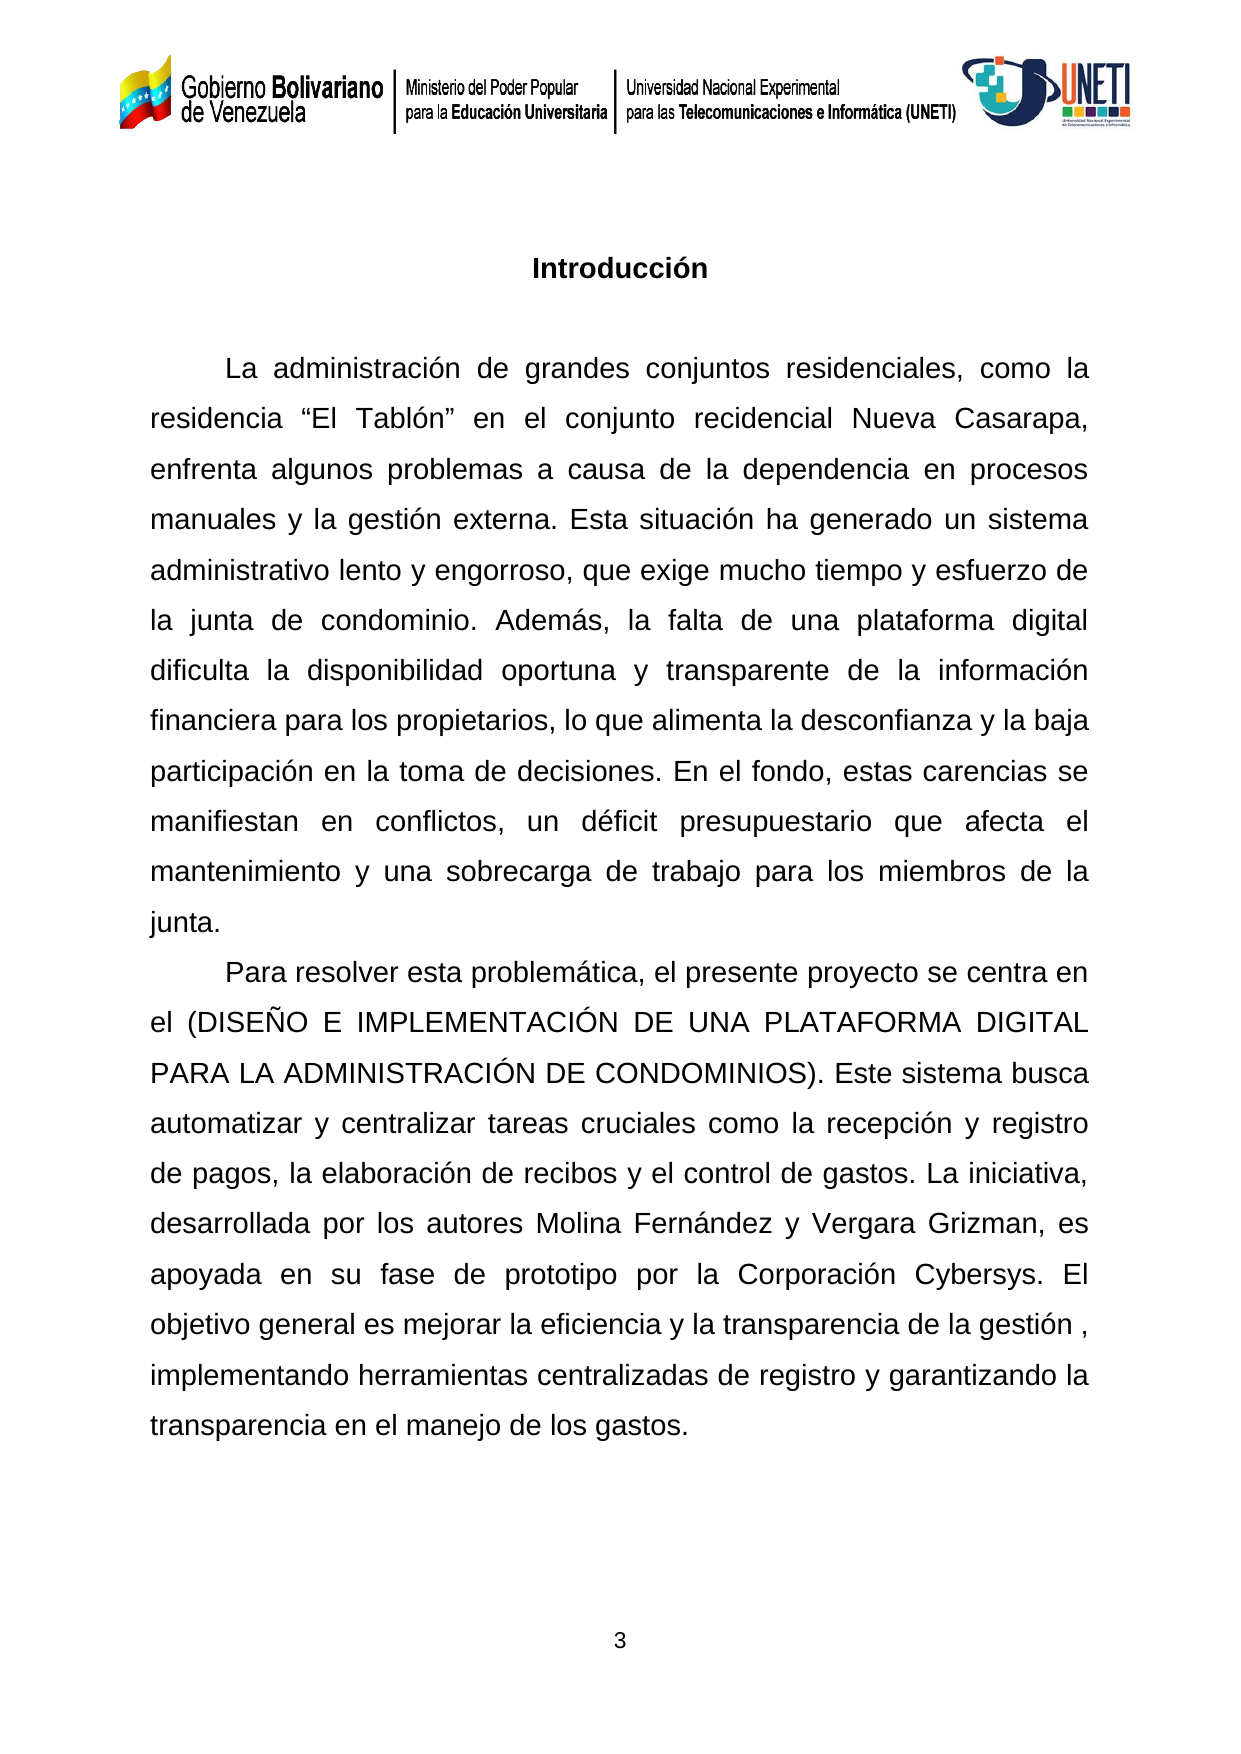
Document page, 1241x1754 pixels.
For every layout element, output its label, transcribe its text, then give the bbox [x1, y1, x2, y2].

picture [119, 53, 1136, 134]
text La administración de grandes conjuntos residenciales, como la residencia “El Tablón” en el conjunto recidencial Nueva Casarapa, enfrenta algunos problemas a causa de la dependencia en procesos manuales y la gestión externa. Esta situación ha generado un sistema administrativo lento y engorroso, que exige mucho tiempo y esfuerzo de la junta de condominio. Además, la falta de una plataforma digital dificulta la disponibilidad oportuna y transparente de la información financiera para los propietarios, lo que alimenta la desconfianza y la baja participación en la toma de decisiones. En el fondo, estas carencias se manifiestan en conflictos, un déficit presupuestario que afecta el mantenimiento y una sobrecarga de trabajo para los miembros de la junta. [150, 351, 1090, 938]
text Introducción [150, 251, 1090, 284]
text Para resolver esta problemática, el presente proyecto se centra en el (DISEÑO E IMPLEMENTACIÓN DE UNA PLATAFORMA DIGITAL PARA LA ADMINISTRACIÓN DE CONDOMINIOS). Este sistema busca automatizar y centralizar tareas cruciales como la recepción y registro de pagos, la elaboración de recibos y el control de gastos. La iniciativa, desarrollada por los autores Molina Fernández y Vergara Grizman, es apoyada en su fase de prototipo por la Corporación Cybersys. El objetivo general es mejorar la eficiencia y la transparencia de la gestión , implementando herramientas centralizadas de registro y garantizando la transparencia en el manejo de los gastos. [150, 955, 1090, 1441]
